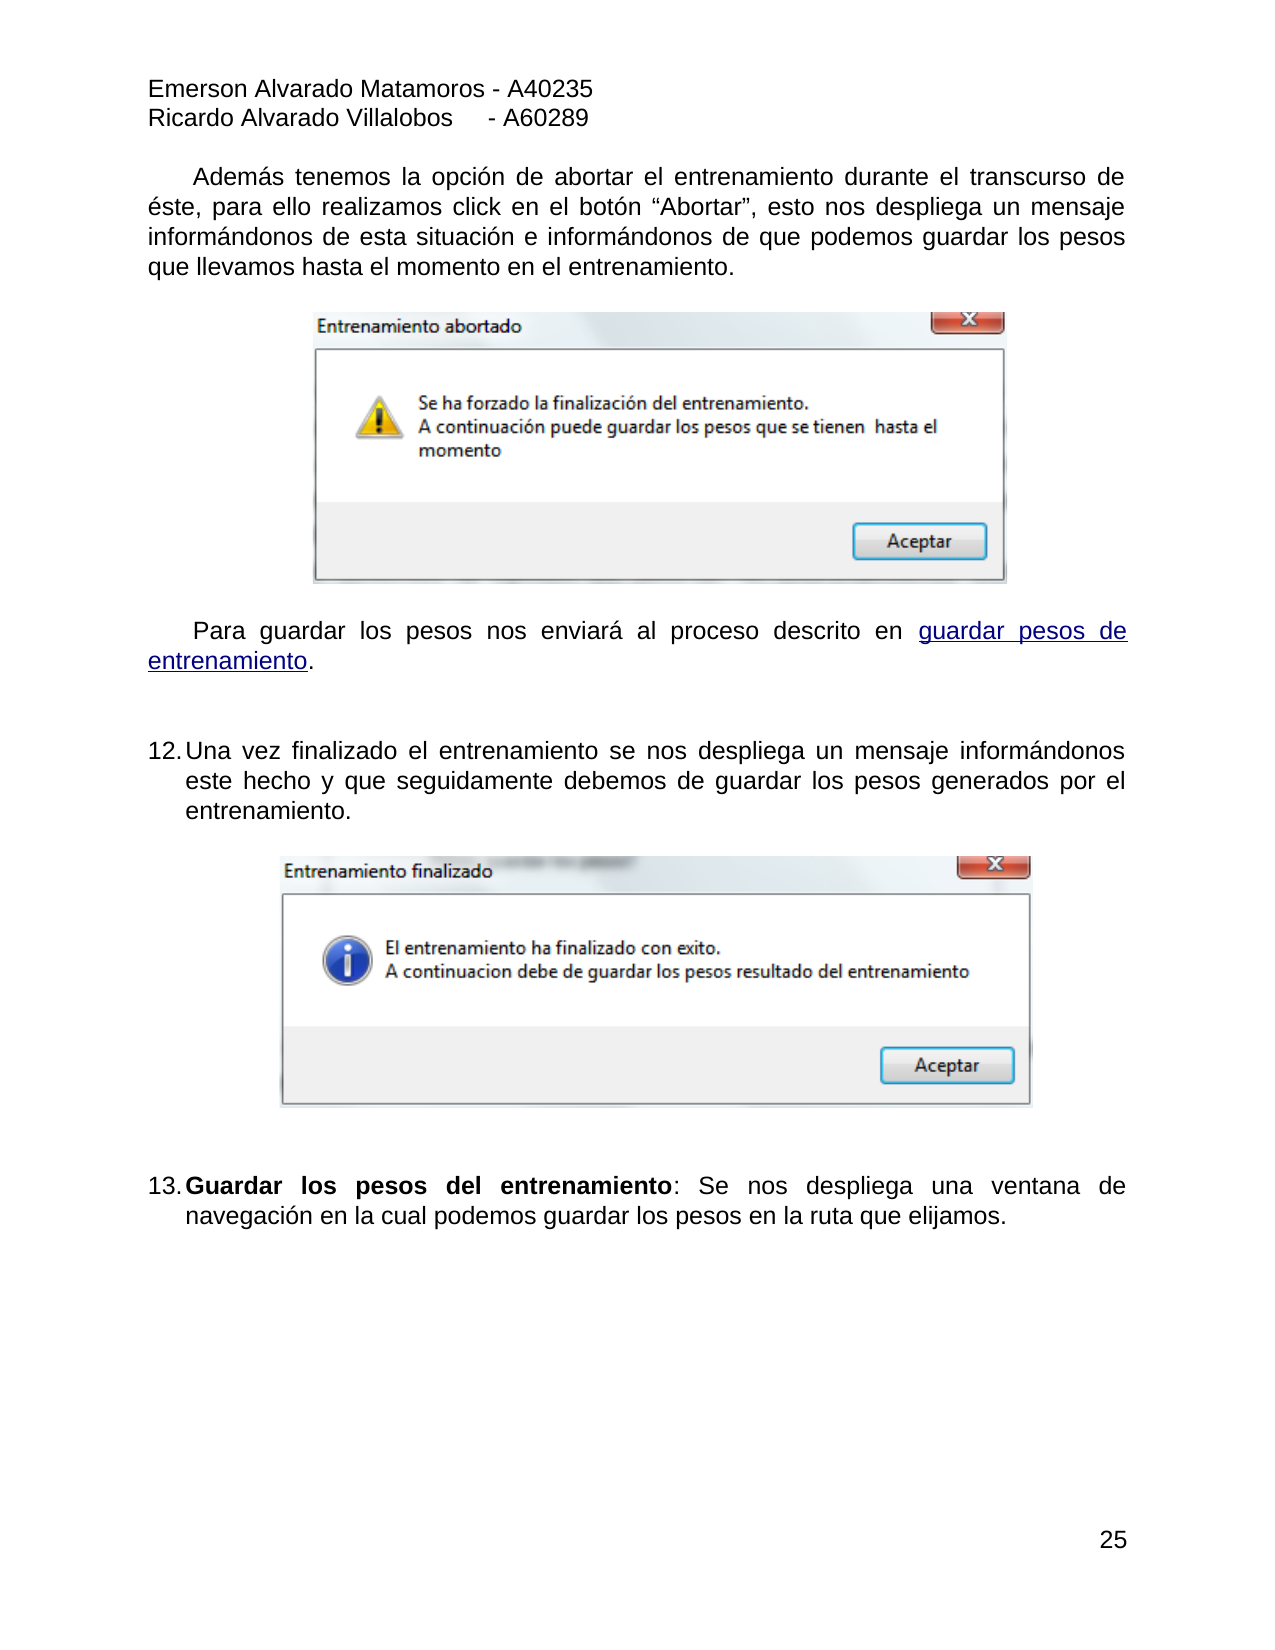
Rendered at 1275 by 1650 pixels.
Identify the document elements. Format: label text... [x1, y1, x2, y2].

picture [312, 312, 1008, 584]
list Guardar los pesos del entrenamiento: Se nos despliega una ventana de navegación en la cual podemos guardar los pesos en la ruta que elijamos. [148, 1171, 1127, 1230]
text Además tenemos la opción de abortar el entrenamiento durante el transcurso de éste, para ello realizamos click en el botón “Abortar”, esto nos despliega un mensaje informándonos de esta situación e informándonos de que podemos guardar los pesos que llevamos hasta el momento en el entrenamiento. [148, 161, 1127, 281]
text Para guardar los pesos nos enviará al proceso descrito en guardar pesos de entrenamiento. [148, 616, 1127, 674]
list Una vez finalizado el entrenamiento se nos despliega un mensaje informándonos este hecho y que seguidamente debemos de guardar los pesos generados por el entrenamiento. [148, 736, 1127, 825]
picture [279, 856, 1033, 1108]
